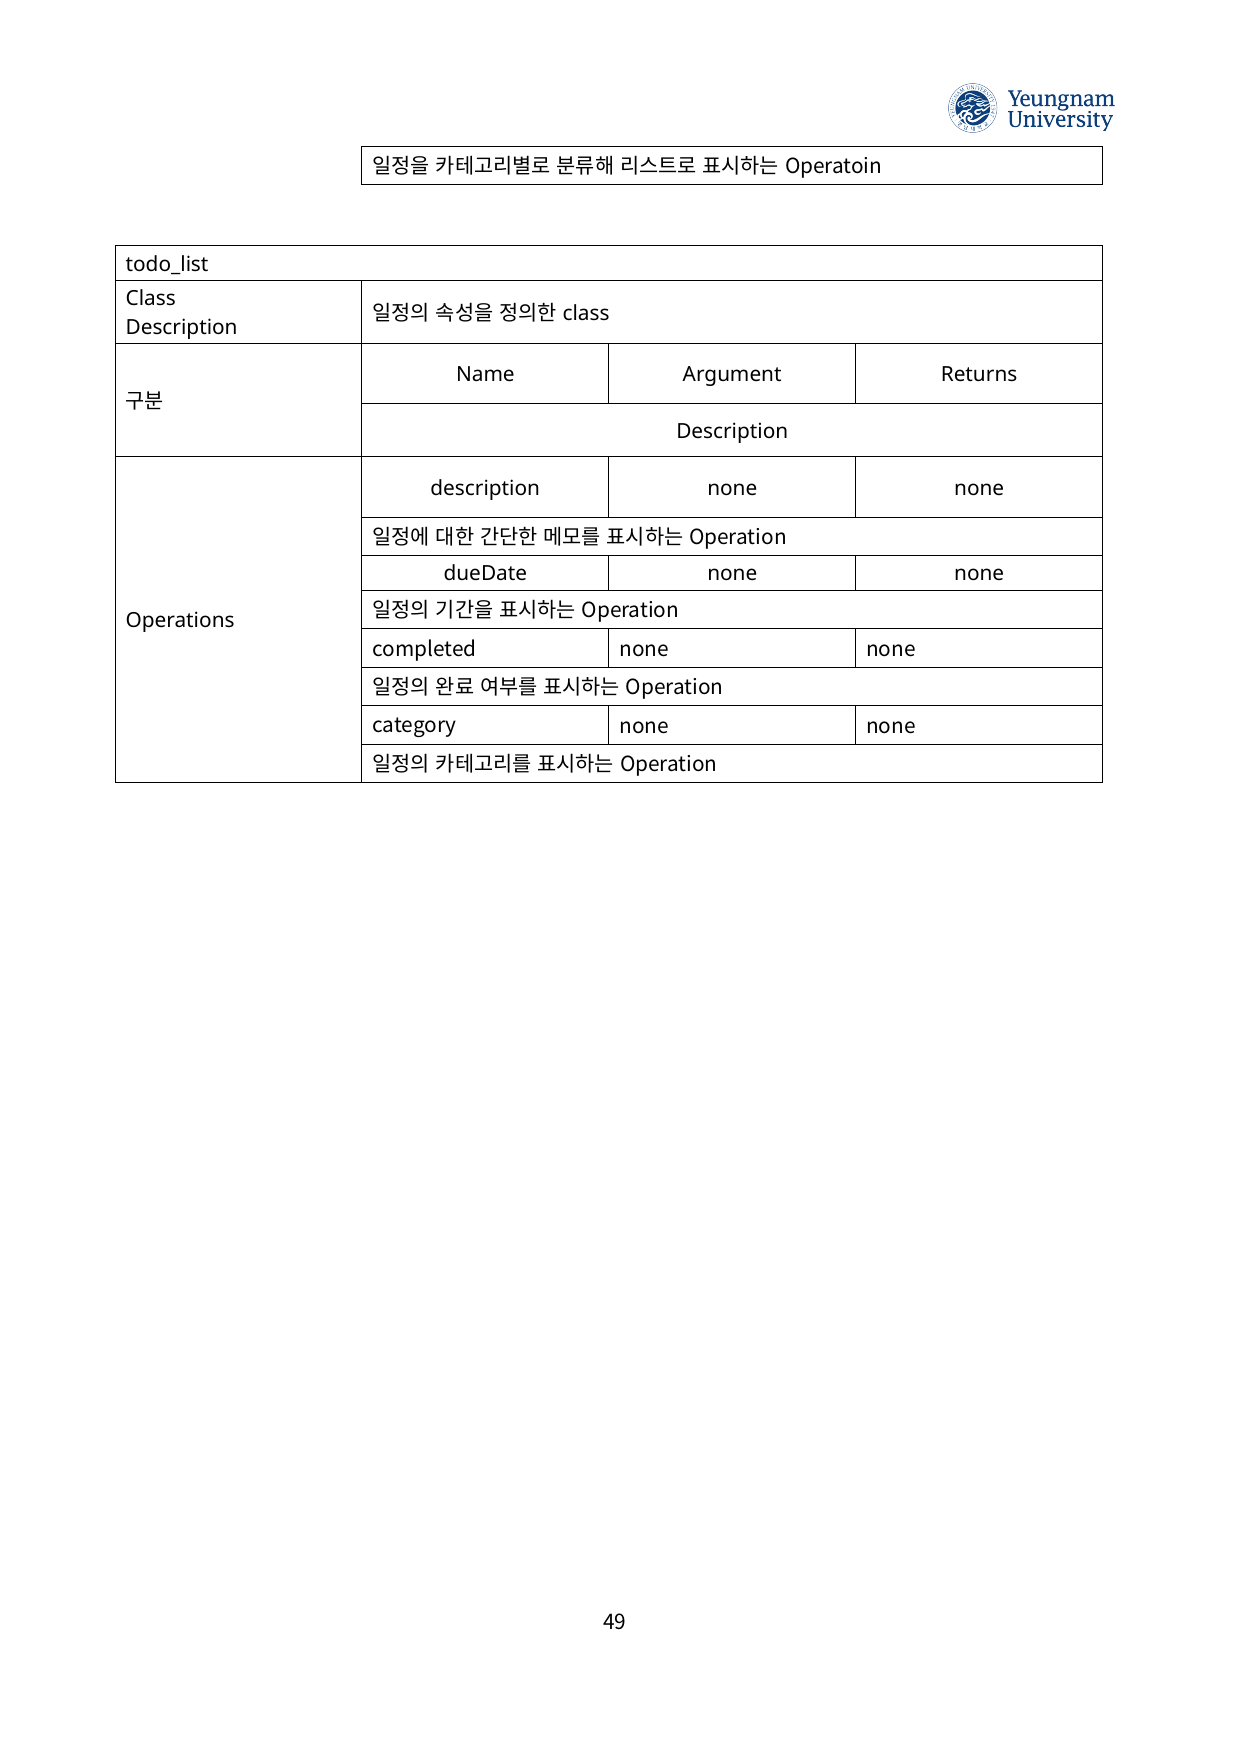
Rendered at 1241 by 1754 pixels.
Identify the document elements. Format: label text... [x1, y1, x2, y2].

table_cell 일정의 속성을 정의한 class [362, 281, 1102, 343]
table_cell none [609, 706, 855, 744]
table_cell none [856, 706, 1102, 744]
table_cell Class Description [116, 281, 361, 343]
table_cell dueDate [362, 556, 608, 590]
table_cell 일정의 카테고리를 표시하는 Operation [362, 745, 1102, 782]
table_cell Name [362, 344, 608, 403]
table_cell category [362, 706, 608, 744]
table_cell none [856, 629, 1102, 667]
table_cell none [609, 629, 855, 667]
table_header todo_list [116, 246, 1102, 280]
table_cell Returns [856, 344, 1102, 403]
picture [948, 83, 1115, 133]
table_cell none [609, 457, 855, 517]
table_cell none [609, 556, 855, 590]
table_cell none [856, 556, 1102, 590]
table_cell Argument [609, 344, 855, 403]
table_cell none [856, 457, 1102, 517]
table_cell completed [362, 629, 608, 667]
table_cell Operations [116, 457, 361, 782]
table_cell 일정을 카테고리별로 분류해 리스트로 표시하는 Operatoin [362, 147, 1102, 184]
table_cell 일정에 대한 간단한 메모를 표시하는 Operation [362, 518, 1102, 555]
table_cell 일정의 기간을 표시하는 Operation [362, 591, 1102, 628]
table_cell Description [362, 404, 1102, 456]
table_cell description [362, 457, 608, 517]
table_cell 일정의 완료 여부를 표시하는 Operation [362, 668, 1102, 705]
table_cell 구분 [116, 344, 361, 456]
